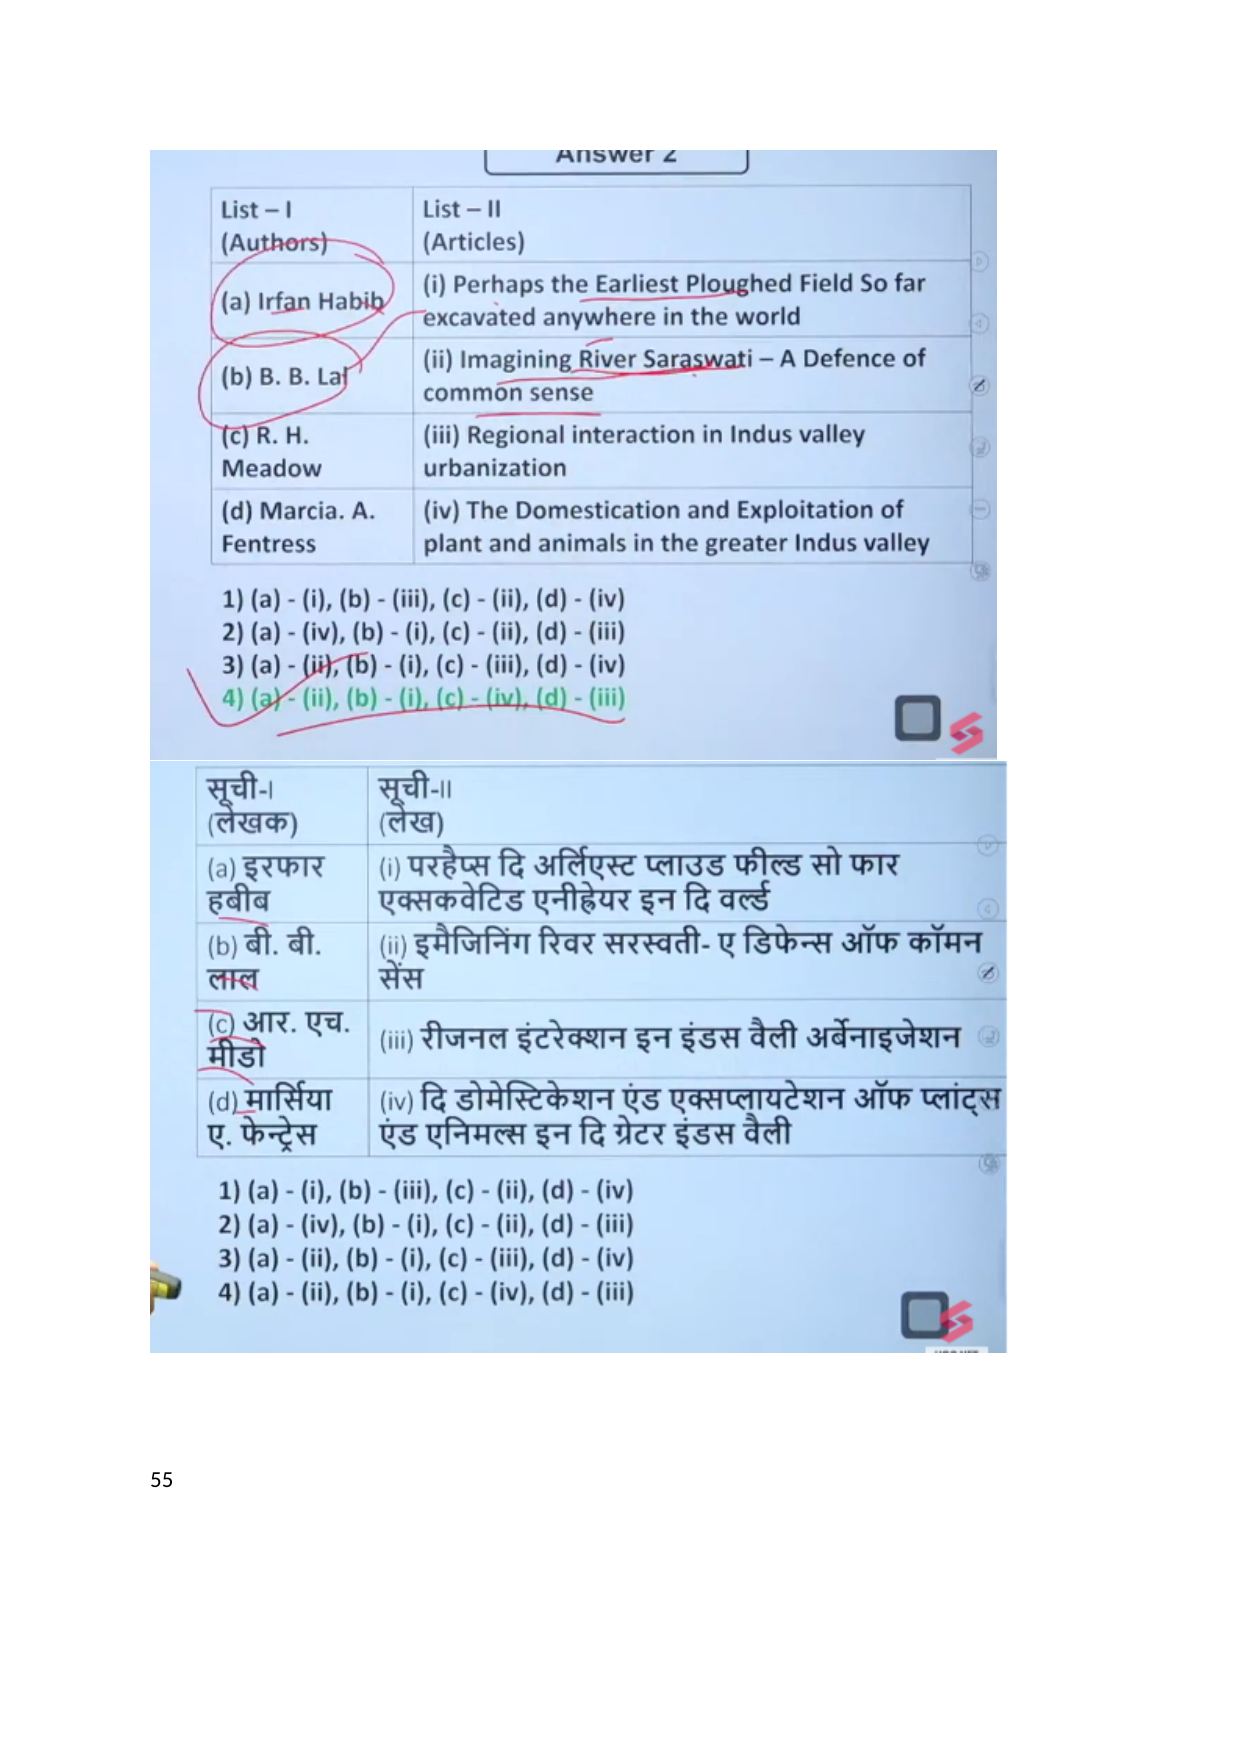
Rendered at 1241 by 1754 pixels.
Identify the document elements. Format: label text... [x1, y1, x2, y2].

text 55 [150, 1465, 1090, 1493]
picture [150, 150, 997, 760]
picture [150, 761, 1014, 1353]
